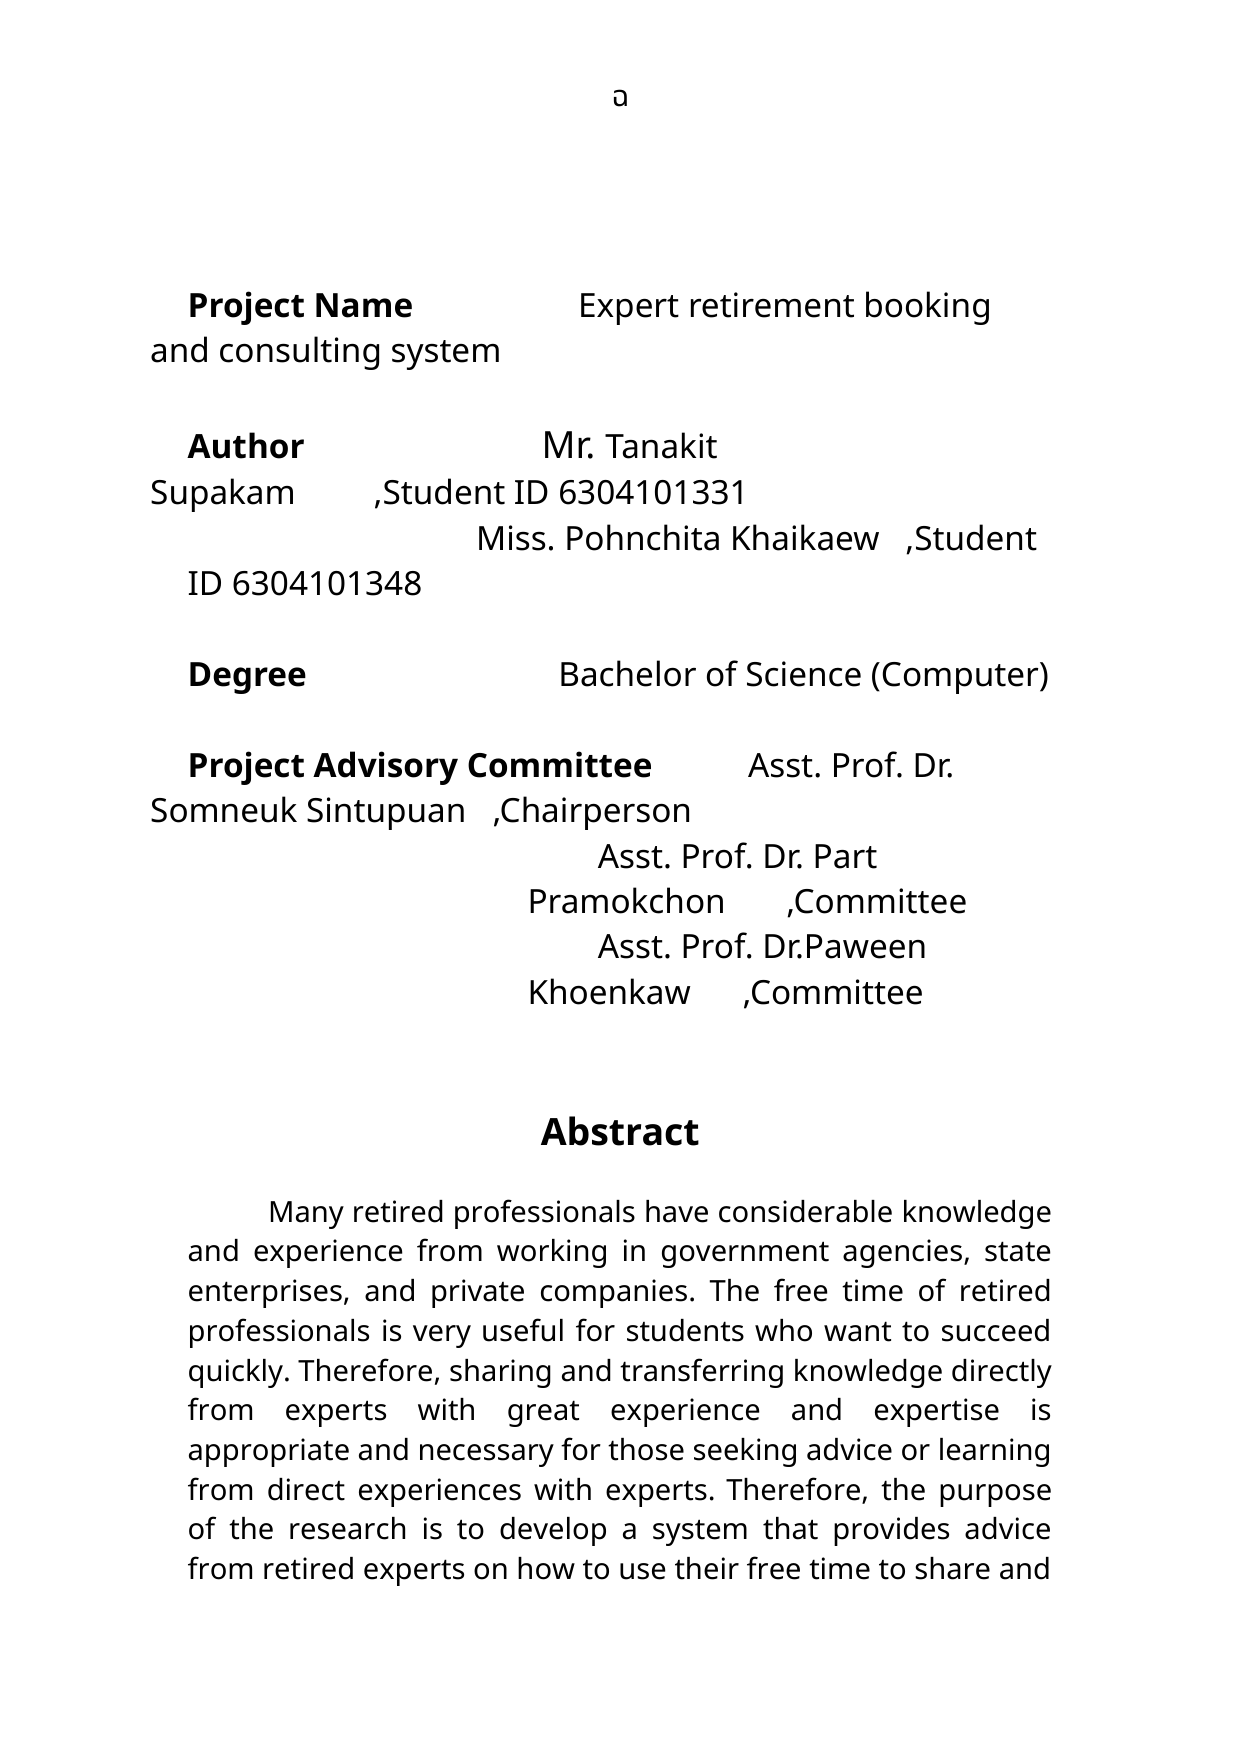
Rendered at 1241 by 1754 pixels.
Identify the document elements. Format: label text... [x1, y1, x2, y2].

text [187, 1191, 1053, 1588]
text Asst. Prof. Dr.Paween Khoenkaw ,Committee [217, 923, 1053, 1014]
text Abstract [187, 1105, 1053, 1156]
text Miss. Pohnchita Khaikaew ,Student ID 6304101348 [187, 514, 1053, 605]
text Project Advisory Committee Asst. Prof. Dr. Somneuk Sintupuan ,Chairperson [150, 742, 1053, 832]
text Author Mr. Tanakit Supakam ,Student ID 6304101331 [150, 418, 1053, 514]
text Asst. Prof. Dr. Part Pramokchon ,Committee [217, 832, 1053, 923]
text Project Name Expert retirement booking and consulting system [150, 282, 1053, 373]
text Degree Bachelor of Science (Computer) [150, 651, 1053, 696]
